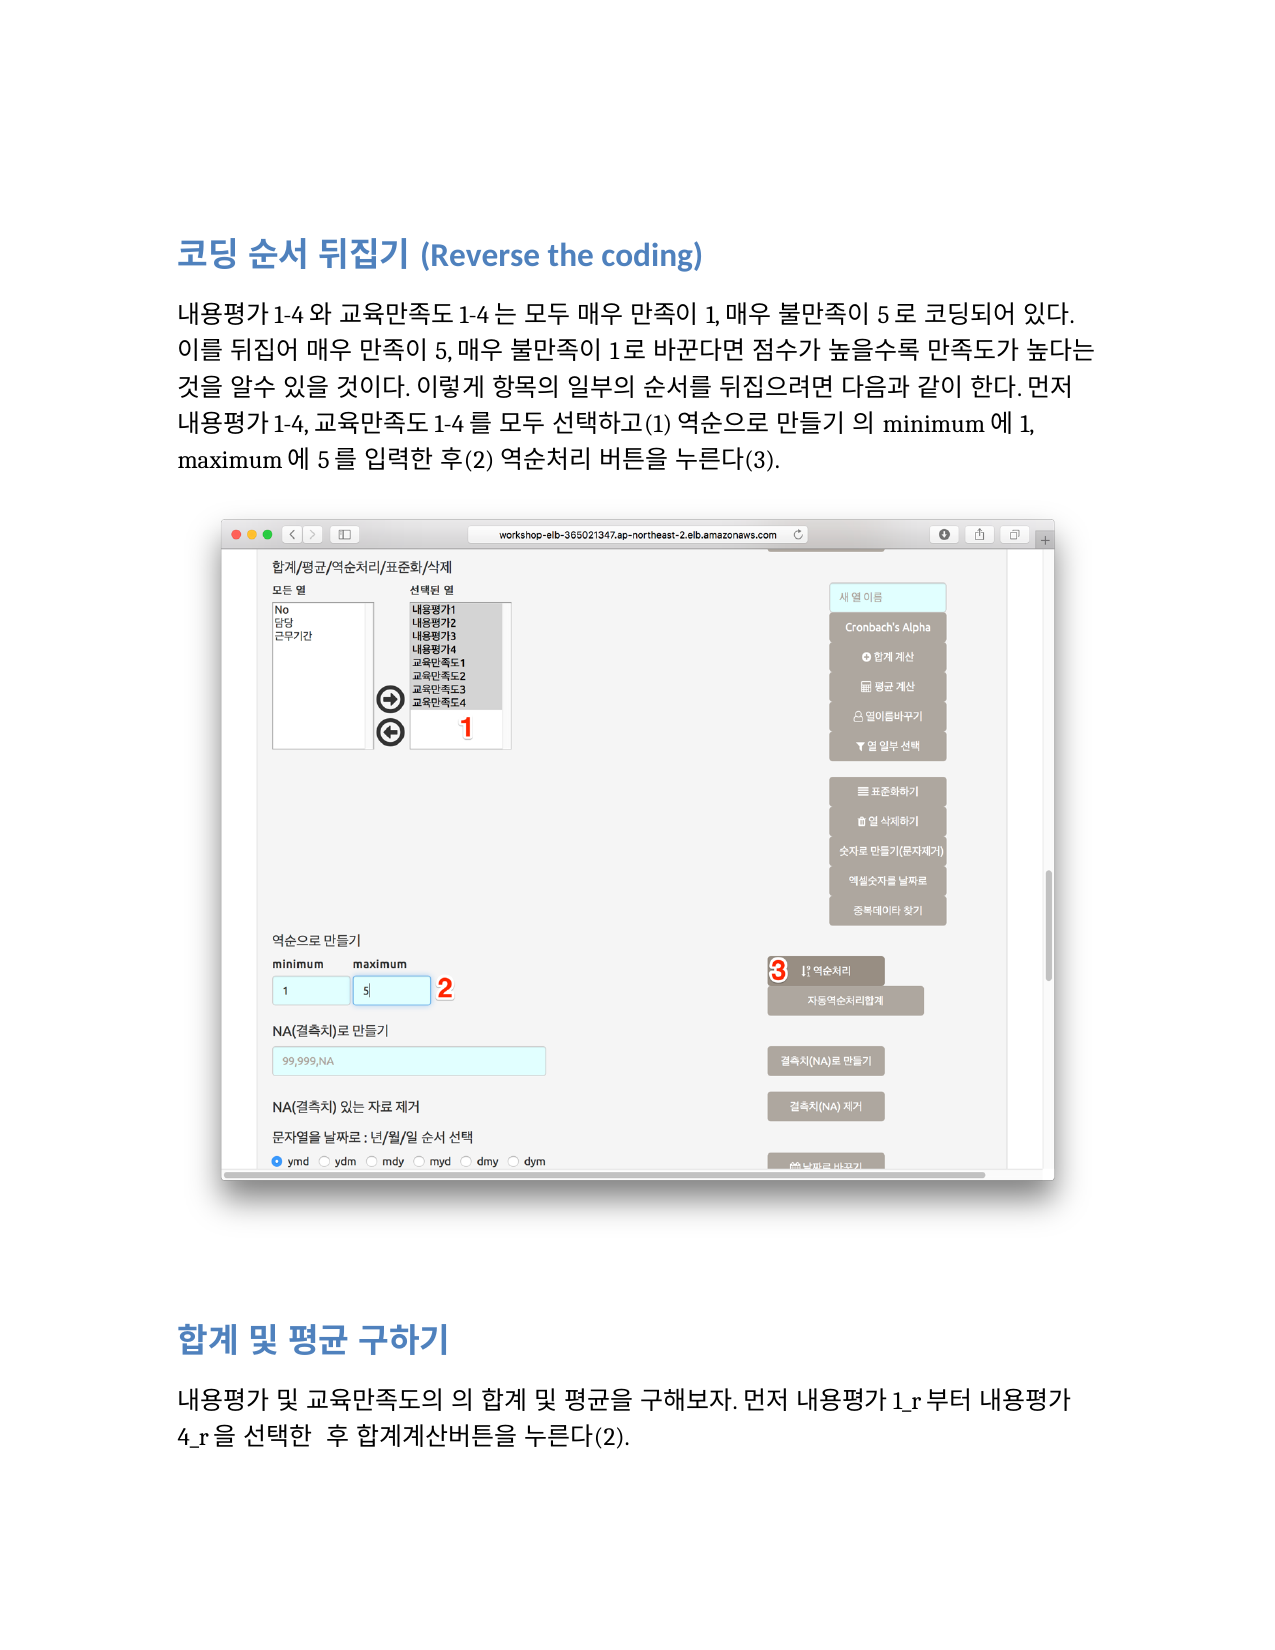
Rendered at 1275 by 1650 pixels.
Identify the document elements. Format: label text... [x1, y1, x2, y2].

subtitle 코딩 순서 뒤집기 (Reverse the coding) [177, 228, 1098, 276]
text 내용평가1-4 와 교육만족도1-4는 모두 매우 만족이 1, 매우 불만족이 5로 코딩되어 있다. 이를 뒤집어 매우 만족이 5, 매우 불만족이 1로 바꾼다면 점수가 높을수록 만족도가 높다는 것을 알수 있을 것이다. 이렇게 항목의 일부의 순서를 뒤집으려면 다음과 같이 한다. 먼저 내용평가1-4, 교육만족도1-4를 모두 선택하고(1) 역순으로 만들기 의 minimum에 1, maximum에 5를 입력한 후(2) 역순처리 버튼을 누른다(3). [177, 294, 1098, 476]
text 내용평가 및 교육만족도의 의 합계 및 평균을 구해보자. 먼저 내용평가1_r부터 내용평가4_r을 선택한 후 합계계산버튼을 누른다(2). [177, 1380, 1098, 1453]
subtitle 합계 및 평균 구하기 [177, 1313, 1098, 1362]
picture [177, 494, 1098, 1243]
